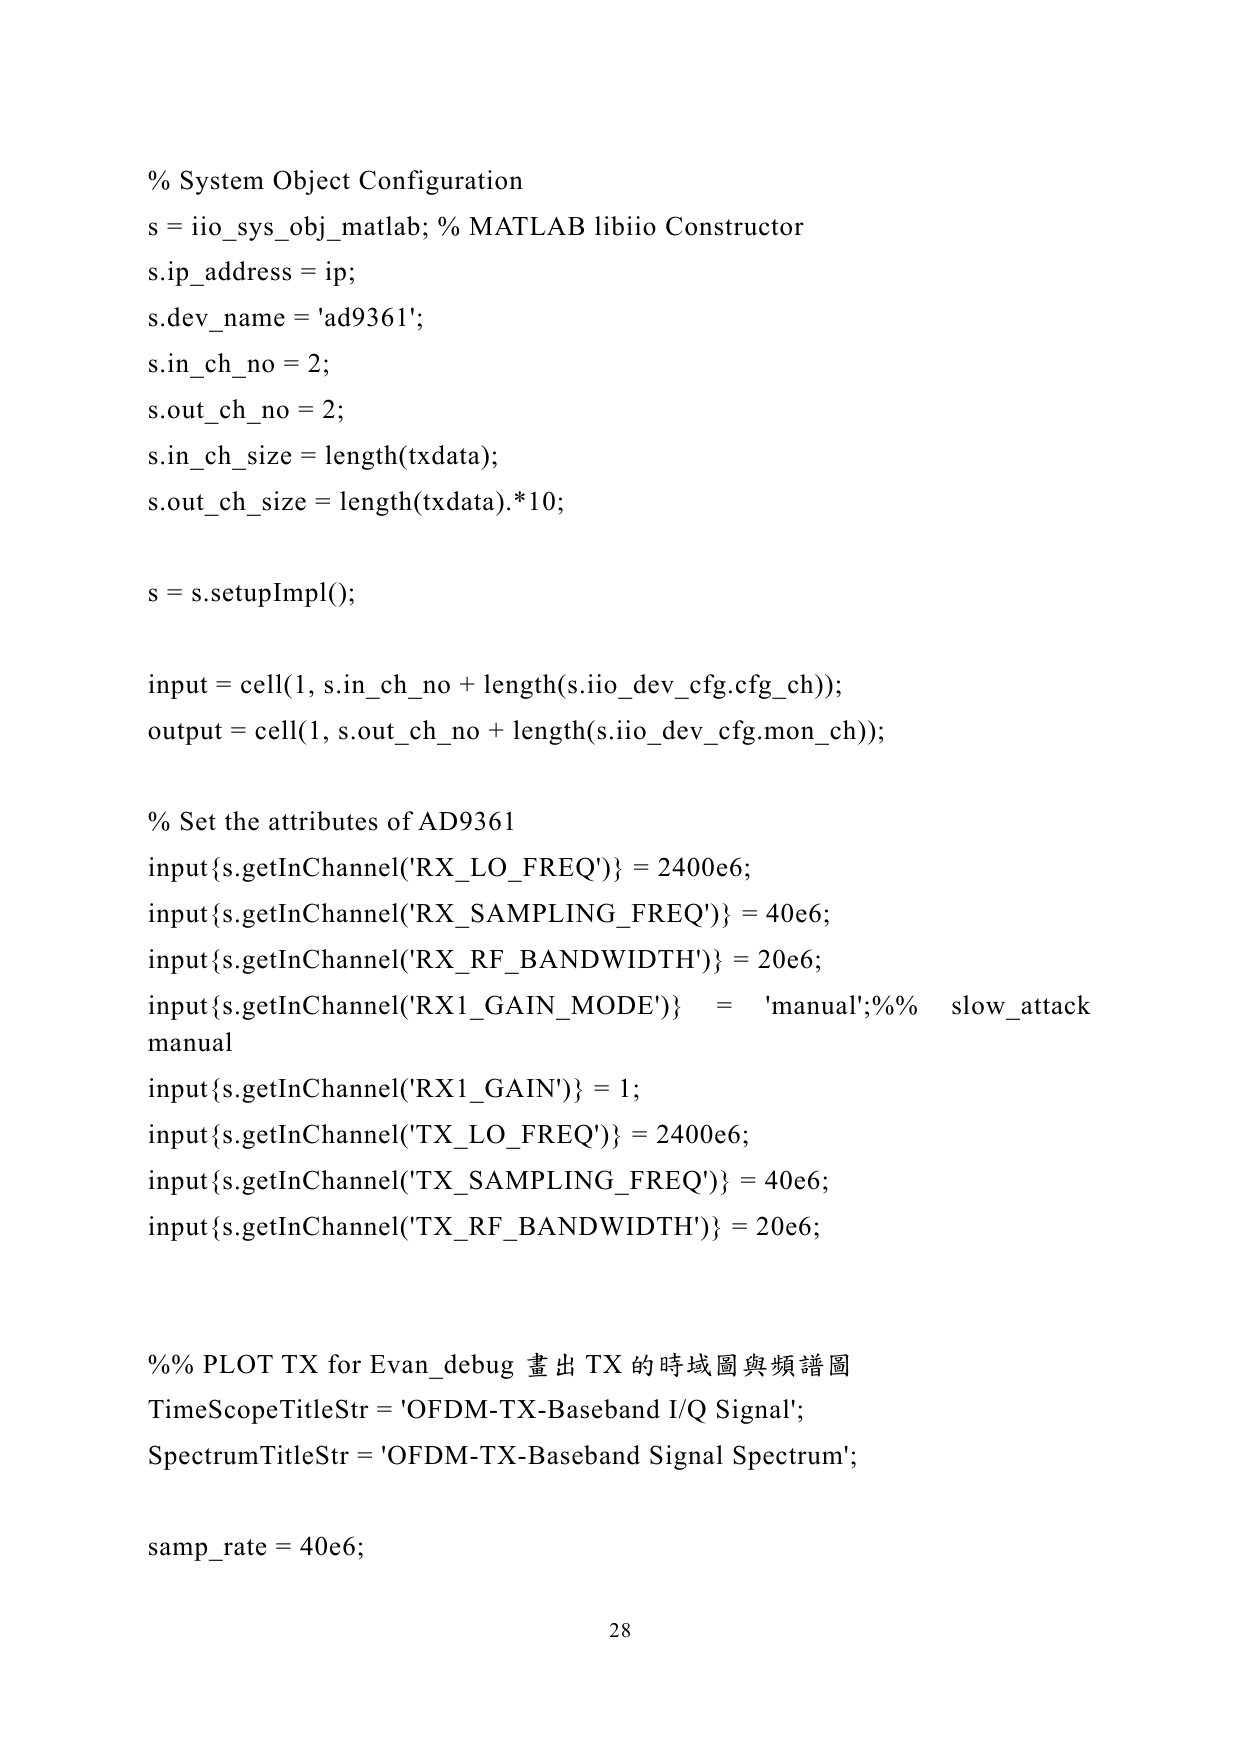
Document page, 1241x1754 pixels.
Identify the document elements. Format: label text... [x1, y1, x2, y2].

text input{s.getInChannel('TX_SAMPLING_FREQ')} = 40e6; [148, 1161, 1092, 1198]
text input{s.getInChannel('RX1_GAIN_MODE')} = 'manual';%% slow_attack manual [148, 986, 1092, 1061]
text TimeScopeTitleStr = 'OFDM-TX-Baseband I/Q Signal'; [148, 1390, 1092, 1427]
text input{s.getInChannel('RX_SAMPLING_FREQ')} = 40e6; [148, 894, 1092, 932]
text s.out_ch_size = length(txdata).*10; [148, 482, 1092, 519]
text input{s.getInChannel('TX_LO_FREQ')} = 2400e6; [148, 1115, 1092, 1152]
text s.dev_name = 'ad9361'; [148, 298, 1092, 336]
text input{s.getInChannel('RX_RF_BANDWIDTH')} = 20e6; [148, 940, 1092, 977]
text %% PLOT TX for Evan_debug 畫出TX的時域圖與頻譜圖 [148, 1344, 1092, 1382]
text s = iio_sys_obj_matlab; % MATLAB libiio Constructor [148, 207, 1092, 244]
text s.in_ch_no = 2; [148, 344, 1092, 382]
text s.ip_address = ip; [148, 252, 1092, 290]
text s.out_ch_no = 2; [148, 390, 1092, 427]
text SpectrumTitleStr = 'OFDM-TX-Baseband Signal Spectrum'; [148, 1436, 1092, 1473]
text s = s.setupImpl(); [148, 573, 1092, 611]
text output = cell(1, s.out_ch_no + length(s.iio_dev_cfg.mon_ch)); [148, 711, 1092, 748]
text input = cell(1, s.in_ch_no + length(s.iio_dev_cfg.cfg_ch)); [148, 665, 1092, 702]
text s.in_ch_size = length(txdata); [148, 436, 1092, 473]
text % System Object Configuration [148, 161, 1092, 198]
text input{s.getInChannel('TX_RF_BANDWIDTH')} = 20e6; [148, 1207, 1092, 1244]
text input{s.getInChannel('RX1_GAIN')} = 1; [148, 1069, 1092, 1107]
text samp_rate = 40e6; [148, 1527, 1092, 1565]
text input{s.getInChannel('RX_LO_FREQ')} = 2400e6; [148, 848, 1092, 886]
text % Set the attributes of AD9361 [148, 802, 1092, 840]
